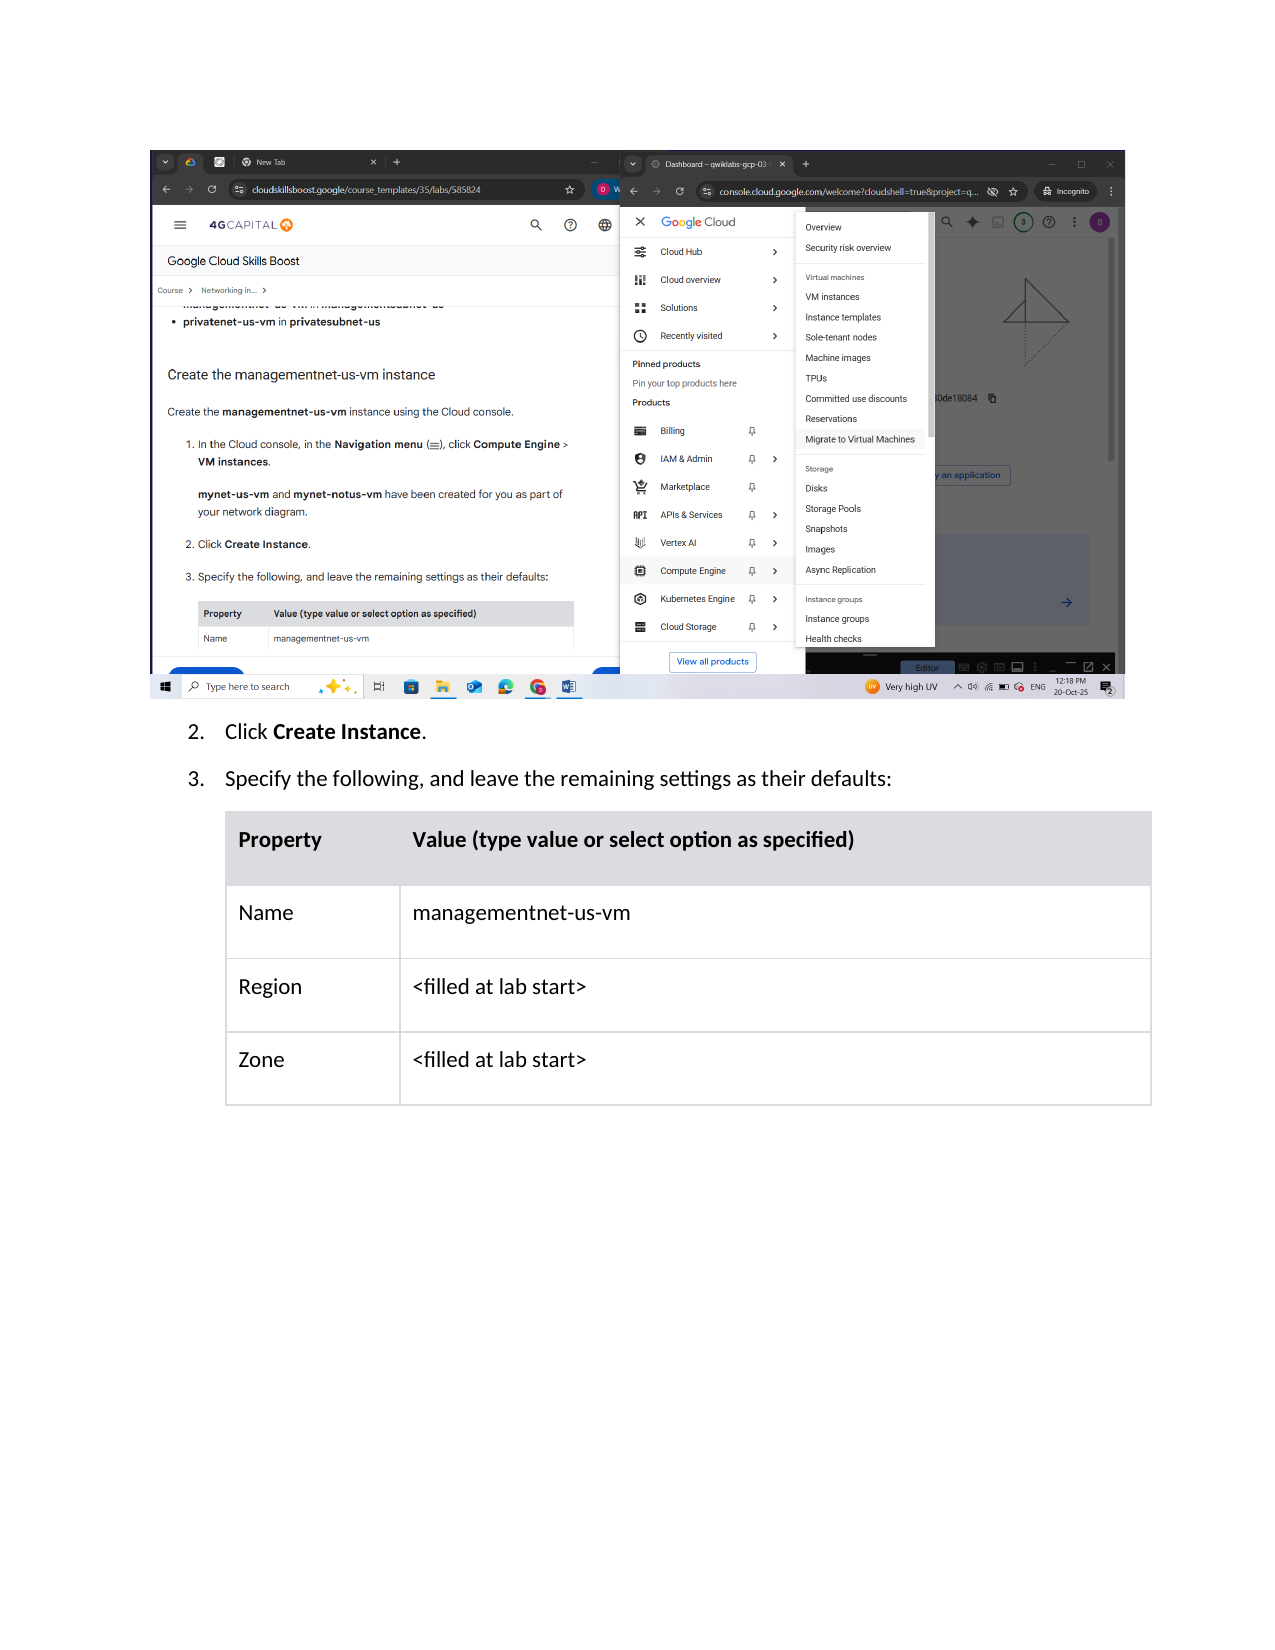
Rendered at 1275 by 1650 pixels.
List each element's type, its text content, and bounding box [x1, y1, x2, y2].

table_header Property [227, 813, 399, 884]
table_cell Name [227, 886, 399, 958]
table_cell Region [227, 959, 399, 1031]
table_cell Zone [227, 1033, 399, 1104]
list Click Create Instance. [187, 717, 1125, 745]
list Specify the following, and leave the remaining settings as their defaults: [187, 764, 1125, 792]
picture [150, 150, 1125, 699]
table_cell <filled at lab start> [401, 1033, 1150, 1104]
table_cell managementnet-us-vm [401, 886, 1150, 958]
table_cell <filled at lab start> [401, 959, 1150, 1031]
table_header Value (type value or select option as specified) [401, 813, 1150, 884]
